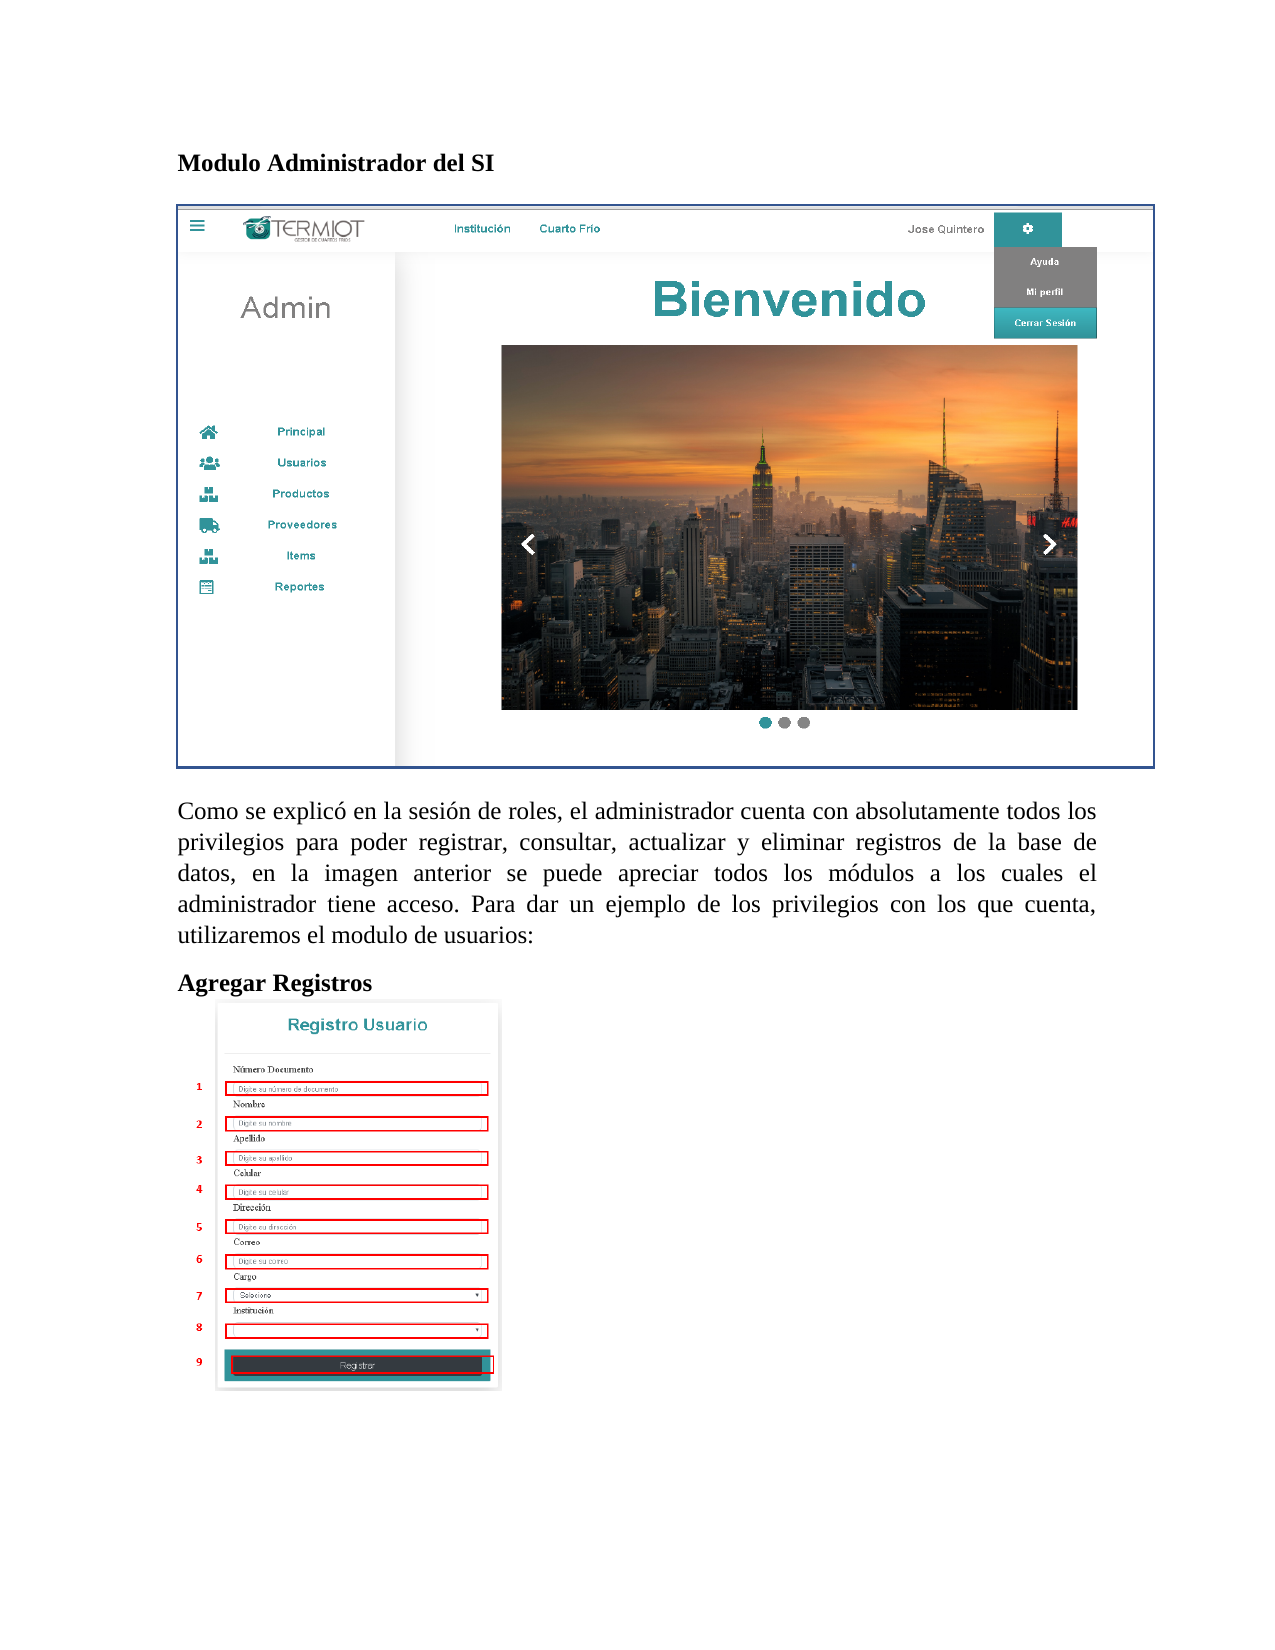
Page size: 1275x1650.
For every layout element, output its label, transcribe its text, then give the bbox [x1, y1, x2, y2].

text Como se explicó en la sesión de roles, el administrador cuenta con absolutamente todos los privilegios para poder registrar, consultar, actualizar y eliminar registros de la base de datos, en la imagen anterior se puede apreciar todos los módulos a los cuales el administrador tiene acceso. Para dar un ejemplo de los privilegios con los que cuenta, utilizaremos el modulo de usuarios: [177, 796, 1098, 949]
subtitle Modulo Administrador del SI [177, 148, 1098, 176]
picture [178, 206, 1153, 766]
picture [177, 998, 515, 1398]
subtitle Agregar Registros [177, 968, 1098, 996]
